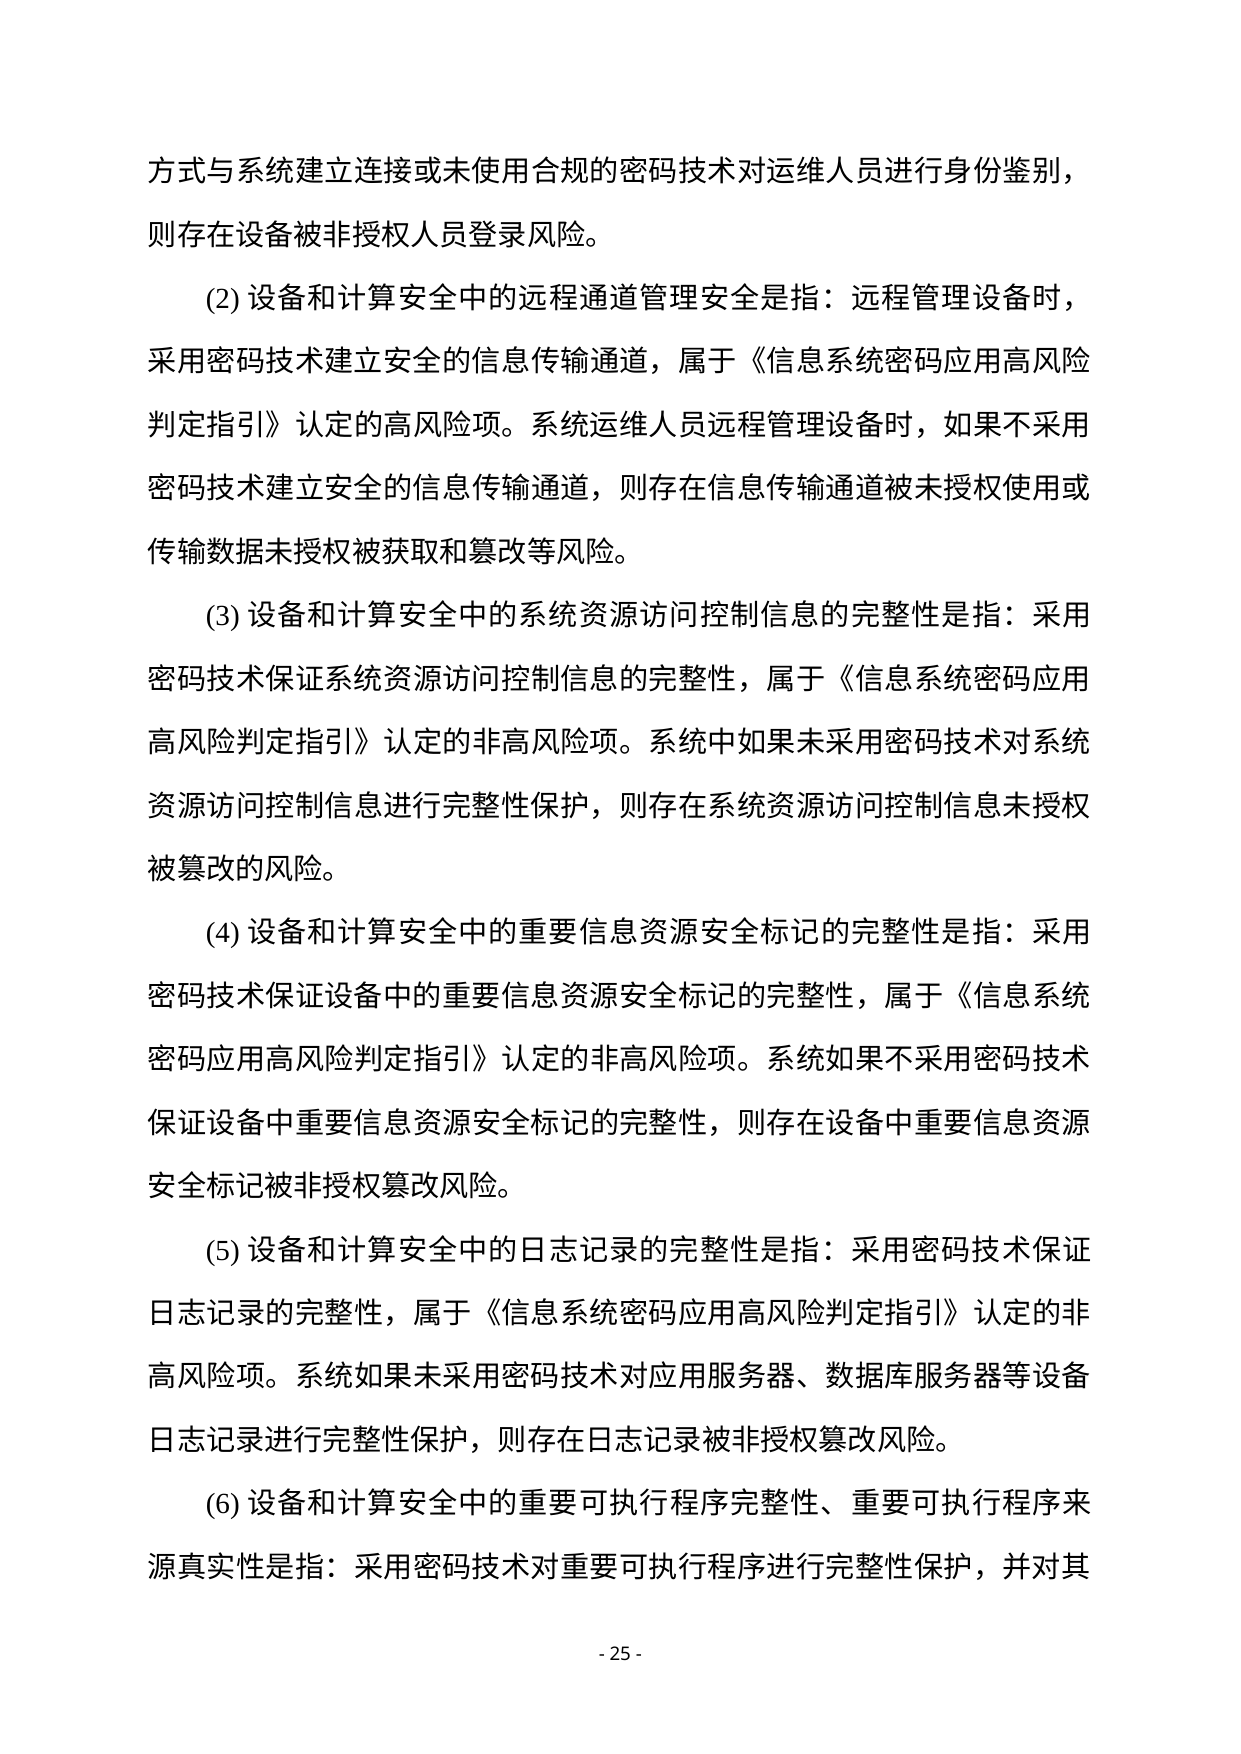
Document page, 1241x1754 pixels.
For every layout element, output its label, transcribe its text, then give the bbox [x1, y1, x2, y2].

list 设备和计算安全中的系统资源访问控制信息的完整性是指：采用密码技术保证系统资源访问控制信息的完整性，属于《信息系统密码应用高风险判定指引》认定的非高风险项。系统中如果未采用密码技术对系统资源访问控制信息进行完整性保护，则存在系统资源访问控制信息未授权被篡改的风险。 [148, 592, 1092, 888]
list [148, 1480, 1092, 1586]
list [148, 148, 1092, 253]
list 设备和计算安全中的日志记录的完整性是指：采用密码技术保证日志记录的完整性，属于《信息系统密码应用高风险判定指引》认定的非高风险项。系统如果未采用密码技术对应用服务器、数据库服务器等设备日志记录进行完整性保护，则存在日志记录被非授权篡改风险。 [148, 1226, 1092, 1459]
list 设备和计算安全中的重要信息资源安全标记的完整性是指：采用密码技术保证设备中的重要信息资源安全标记的完整性，属于《信息系统密码应用高风险判定指引》认定的非高风险项。系统如果不采用密码技术保证设备中重要信息资源安全标记的完整性，则存在设备中重要信息资源安全标记被非授权篡改风险。 [148, 909, 1092, 1205]
list 设备和计算安全中的远程通道管理安全是指：远程管理设备时，采用密码技术建立安全的信息传输通道，属于《信息系统密码应用高风险判定指引》认定的高风险项。系统运维人员远程管理设备时，如果不采用密码技术建立安全的信息传输通道，则存在信息传输通道被未授权使用或传输数据未授权被获取和篡改等风险。 [148, 274, 1092, 571]
